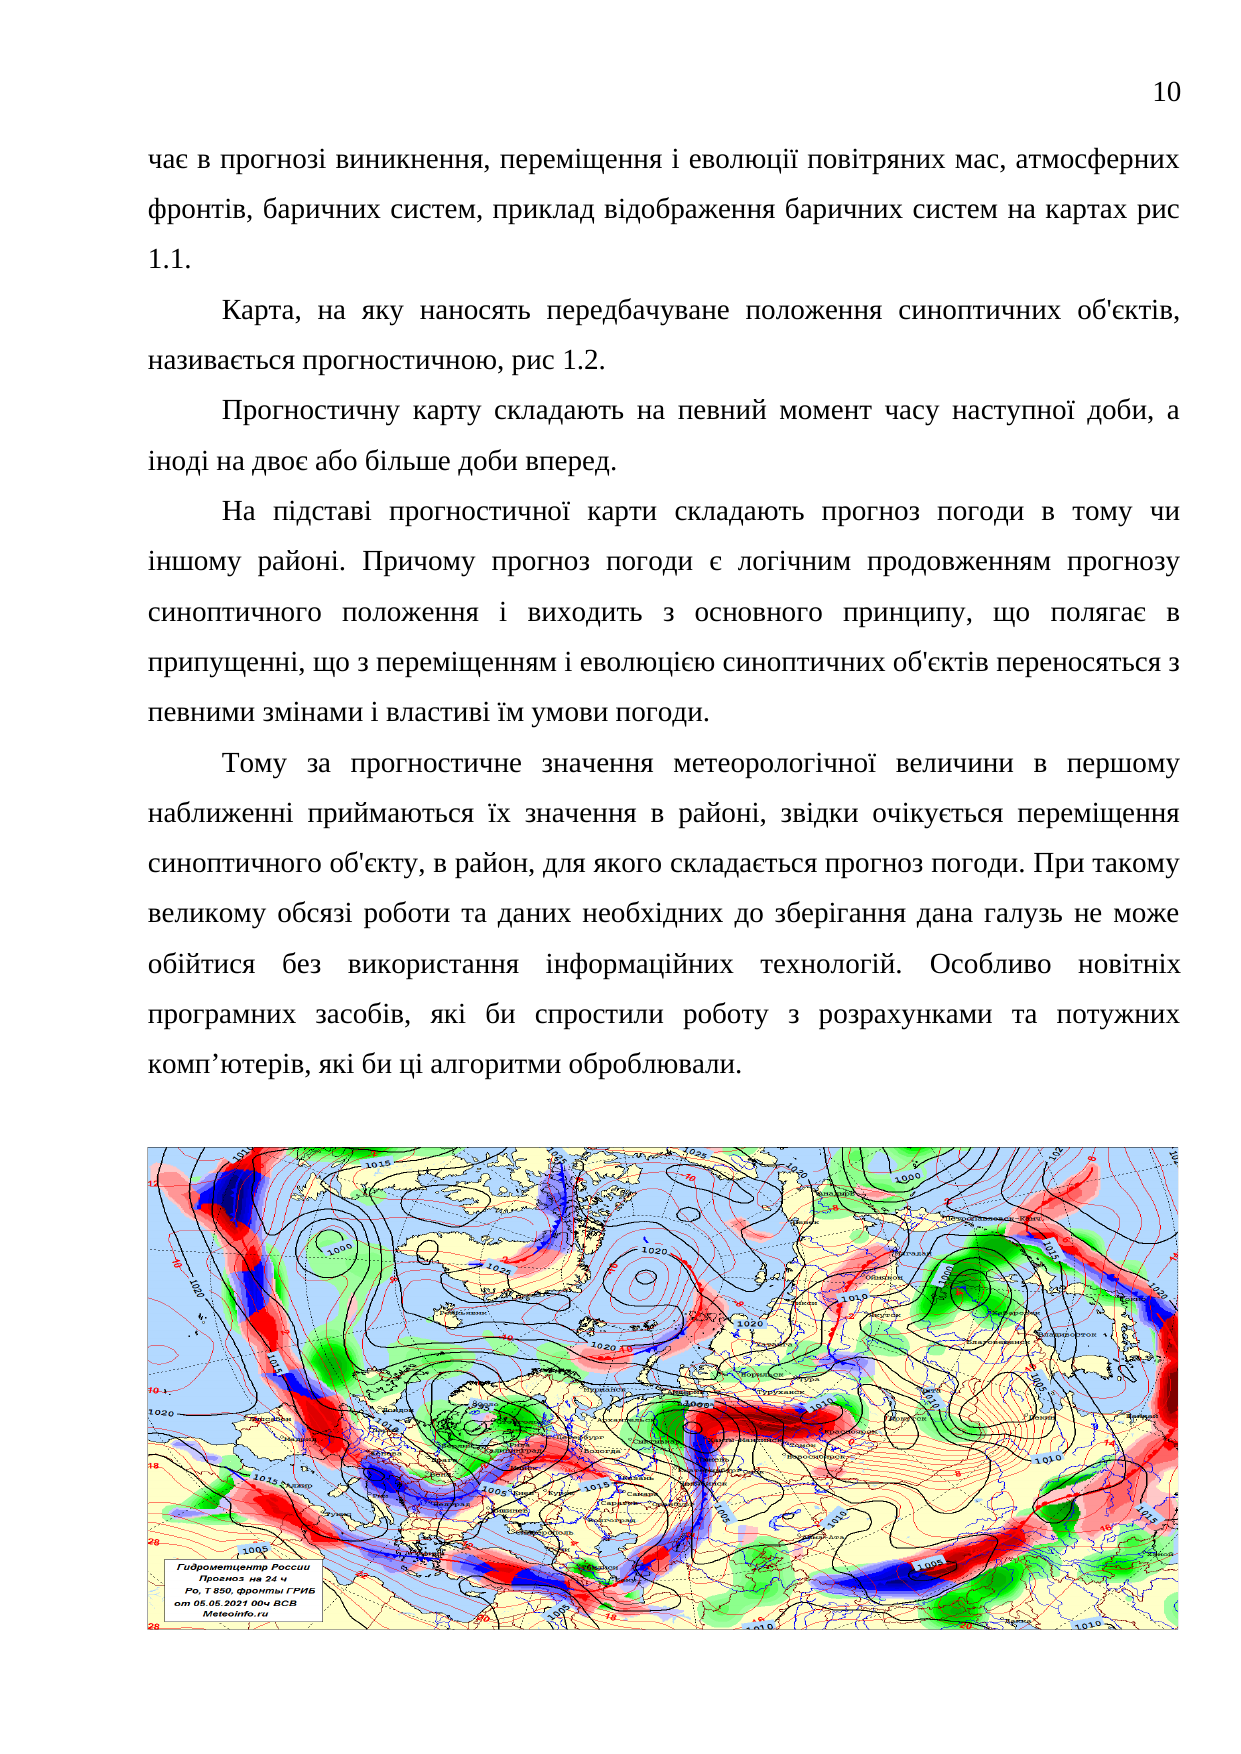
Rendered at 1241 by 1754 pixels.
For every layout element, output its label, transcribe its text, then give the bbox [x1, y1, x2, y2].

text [148, 141, 1181, 275]
text На підставі прогностичної карти складають прогноз погоди в тому чи іншому районі. Причому прогноз погоди є логічним продовженням прогнозу синоптичного положення і виходить з основного принципу, що полягає в припущенні, що з переміщенням і еволюцією синоптичних об'єктів переносяться з певними змінами і властиві їм умови погоди. [148, 493, 1181, 728]
text Тому за прогностичне значення метеорологічної величини в першому наближенні приймаються їх значення в районі, звідки очікується переміщення синоптичного об'єкту, в район, для якого складається прогноз погоди. При такому великому обсязі роботи та даних необхідних до зберігання дана галузь не може обійтися без використання інформаційних технологій. Особливо новітніх програмних засобів, які би спростили роботу з розрахунками та потужних комп’ютерів, які би ці алгоритми оброблювали. [148, 745, 1181, 1080]
text Прогностичну карту складають на певний момент часу наступної доби, а іноді на двоє або більше доби вперед. [148, 392, 1181, 476]
text Карта, на яку наносять передбачуване положення синоптичних об'єктів, називається прогностичною, рис 1.2. [148, 292, 1181, 376]
picture [147, 1147, 1179, 1630]
